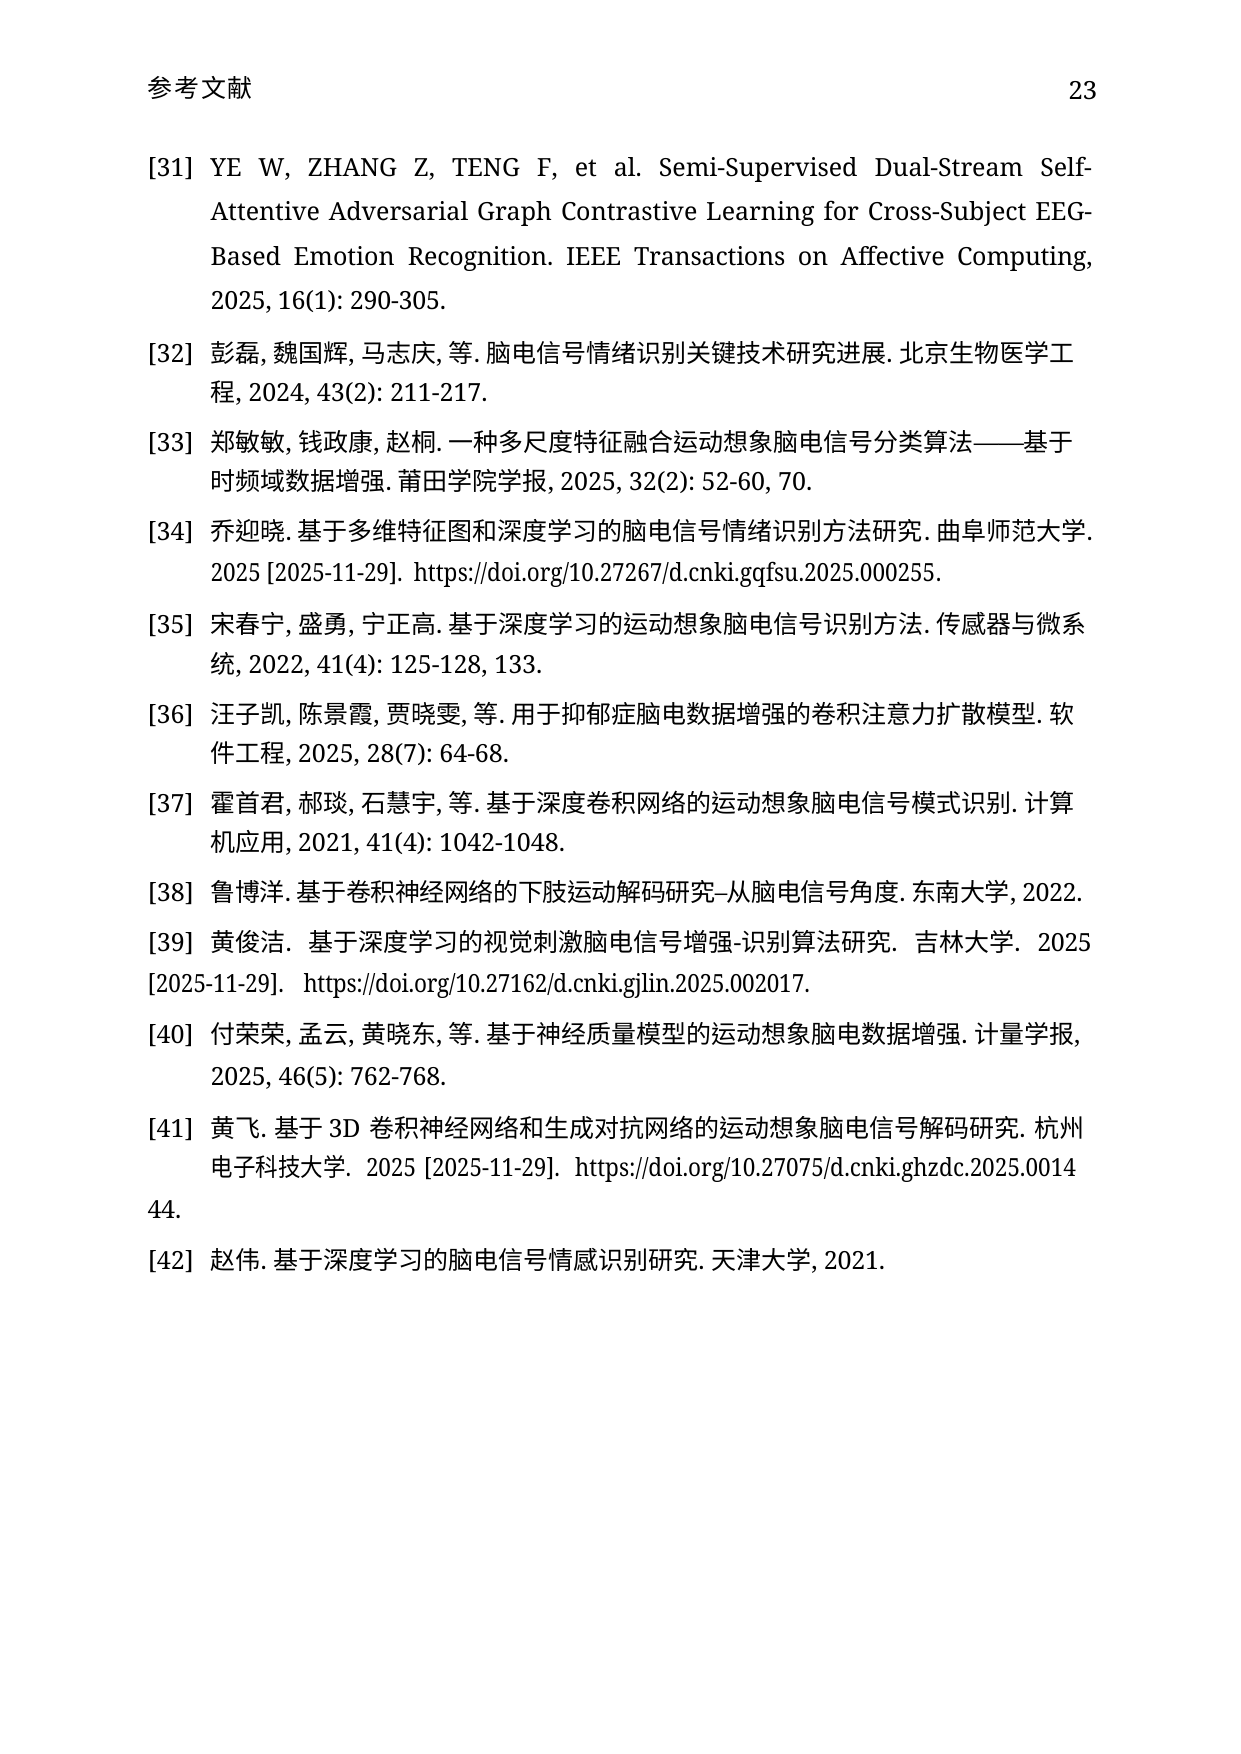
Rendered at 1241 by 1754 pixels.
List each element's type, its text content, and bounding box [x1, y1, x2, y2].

list 乔迎晓. 基于多维特征图和深度学习的脑电信号情绪识别方法研究. 曲阜师范大学. 2025 [2025-11-29]. https://doi.org/10.27267/d.cnki.gqfsu.2025.000255. [147, 513, 1093, 589]
list YE W, ZHANG Z, TENG F, et al. Semi-Supervised Dual-Stream Self-Attentive Adversarial Graph Contrastive Learning for Cross-Subject EEG-Based Emotion Recognition. IEEE Transactions on Affective Computing, 2025, 16(1): 290-305. [147, 149, 1093, 316]
list 郑敏敏, 钱政康, 赵桐. 一种多尺度特征融合运动想象脑电信号分类算法——基于时频域数据增强. 莆田学院学报, 2025, 32(2): 52-60, 70. [147, 424, 1093, 498]
list 黄俊洁. 基于深度学习的视觉刺激脑电信号增强-识别算法研究. 吉林大学. 2025 [148, 924, 1122, 958]
list 汪子凯, 陈景霞, 贾晓雯, 等. 用于抑郁症脑电数据增强的卷积注意力扩散模型. 软件工程, 2025, 28(7): 64-68. [147, 696, 1093, 770]
list 彭磊, 魏国辉, 马志庆, 等. 脑电信号情绪识别关键技术研究进展. 北京生物医学工程, 2024, 43(2): 211-217. [147, 335, 1093, 409]
list 赵伟. 基于深度学习的脑电信号情感识别研究. 天津大学, 2021. [148, 1243, 1122, 1277]
text 44. [147, 1191, 1122, 1225]
list 付荣荣, 孟云, 黄晓东, 等. 基于神经质量模型的运动想象脑电数据增强. 计量学报, 2025, 46(5): 762-768. [147, 1017, 1093, 1092]
list 宋春宁, 盛勇, 宁正高. 基于深度学习的运动想象脑电信号识别方法. 传感器与微系统, 2022, 41(4): 125-128, 133. [147, 607, 1093, 681]
list 黄飞. 基于 3D 卷积神经网络和生成对抗网络的运动想象脑电信号解码研究. 杭州电子科技大学. 2025 [2025-11-29]. https://doi.org/10.27075/d.cnki.ghzdc.2025.0014 [147, 1111, 1093, 1184]
text [2025-11-29]. https://doi.org/10.27162/d.cnki.gjlin.2025.002017. [147, 966, 1122, 1000]
list 霍首君, 郝琰, 石慧宇, 等. 基于深度卷积网络的运动想象脑电信号模式识别. 计算机应用, 2021, 41(4): 1042-1048. [147, 785, 1093, 859]
list 鲁博洋. 基于卷积神经网络的下肢运动解码研究–从脑电信号角度. 东南大学, 2022. [148, 874, 1122, 908]
